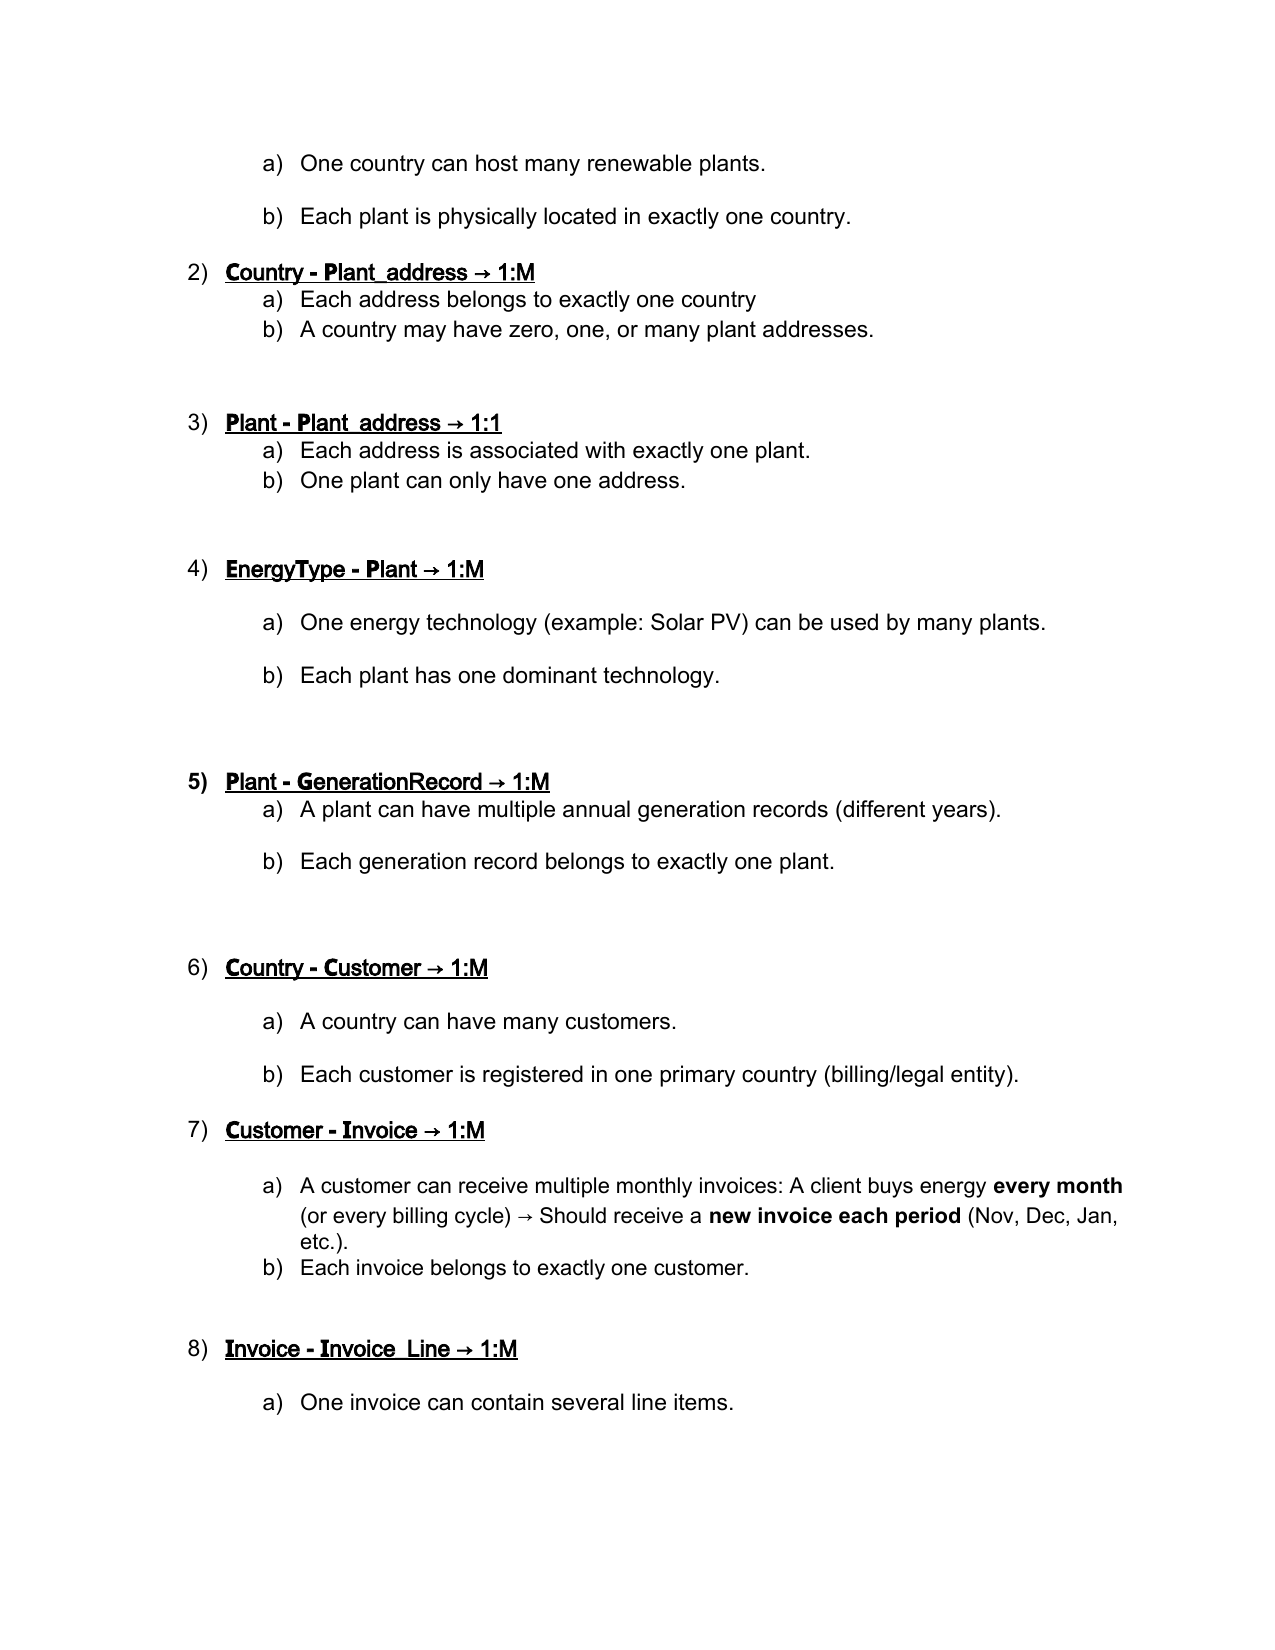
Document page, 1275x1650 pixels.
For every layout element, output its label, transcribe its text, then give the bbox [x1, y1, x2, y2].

list A country can have many customers. [262, 1008, 1125, 1061]
list Country - Customer → 1:M [187, 951, 1125, 1008]
list One invoice can contain several line items. [262, 1389, 1125, 1442]
list Each generation record belongs to exactly one plant. [262, 848, 1125, 874]
list Each plant is physically located in exactly one country. [262, 203, 1125, 255]
list EnergyType - Plant → 1:M [187, 552, 1125, 609]
list One plant can only have one address. [262, 467, 1125, 493]
list Invoice - Invoice_Line → 1:M [187, 1332, 1125, 1389]
list Each invoice belongs to exactly one customer. [262, 1254, 1125, 1307]
list A country may have zero, one, or many plant addresses. [262, 316, 1125, 343]
list Plant - Plant_address → 1:1 [187, 406, 1125, 437]
list Plant - GenerationRecord → 1:M [187, 765, 1125, 796]
list Customer - Invoice → 1:M [187, 1113, 1125, 1171]
list Country - Plant_address → 1:M [187, 255, 1125, 286]
list Each address belongs to exactly one country [262, 286, 1125, 312]
list A customer can receive multiple monthly invoices: A client buys energy every month (or every billing cycle) → Should receive a new invoice each period (Nov, Dec, Jan, etc.). [262, 1171, 1125, 1254]
list One country can host many renewable plants. [262, 150, 1125, 203]
list Each plant has one dominant technology. [262, 662, 1125, 688]
list A plant can have multiple annual generation records (different years). [262, 796, 1125, 848]
list Each customer is registered in one primary country (billing/legal entity). [262, 1061, 1125, 1113]
list One energy technology (example: Solar PV) can be used by many plants. [262, 609, 1125, 662]
list Each address is associated with exactly one plant. [262, 437, 1125, 463]
